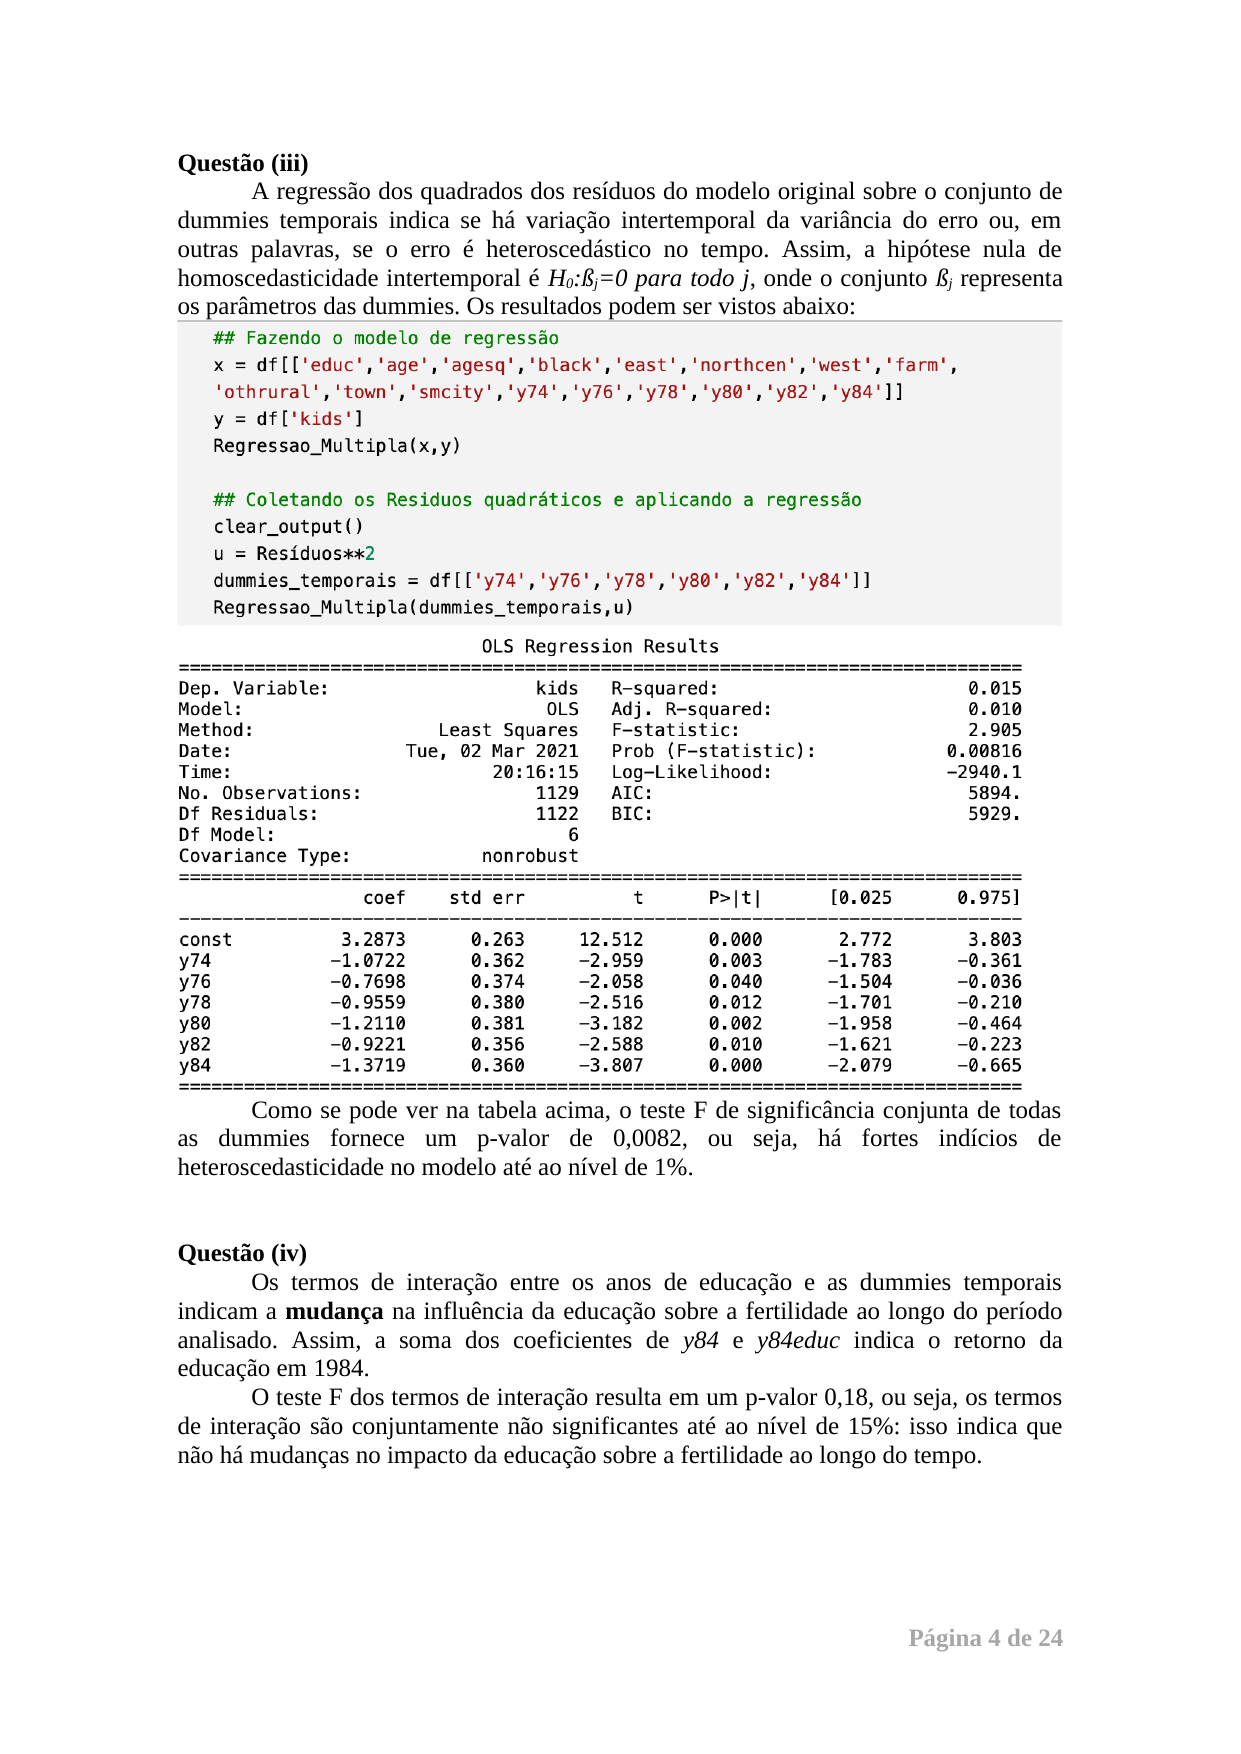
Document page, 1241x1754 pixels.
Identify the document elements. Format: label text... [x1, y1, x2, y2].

text Os termos de interação entre os anos de educação e as dummies temporais indicam a mudança na influência da educação sobre a fertilidade ao longo do período analisado. Assim, a soma dos coeficientes de y84 e y84educ indica o retorno da educação em 1984. [177, 1267, 1063, 1382]
text Questão (iv) [177, 1238, 1063, 1267]
text O teste F dos termos de interação resulta em um p-valor 0,18, ou seja, os termos de interação são conjuntamente não significantes até ao nível de 15%: isso indica que não há mudanças no impacto da educação sobre a fertilidade ao longo do tempo. [177, 1382, 1063, 1468]
picture [177, 320, 1063, 1095]
text Questão (iii) [177, 148, 1063, 176]
text Como se pode ver na tabela acima, o teste F de significância conjunta de todas as dummies fornece um p-valor de 0,0082, ou seja, há fortes indícios de heteroscedasticidade no modelo até ao nível de 1%. [177, 1095, 1063, 1181]
text A regressão dos quadrados dos resíduos do modelo original sobre o conjunto de dummies temporais indica se há variação intertemporal da variância do erro ou, em outras palavras, se o erro é heteroscedástico no tempo. Assim, a hipótese nula de homoscedasticidade intertemporal é H0:ßj=0 para todo j, onde o conjunto ßj representa os parâmetros das dummies. Os resultados podem ser vistos abaixo: [177, 176, 1063, 320]
